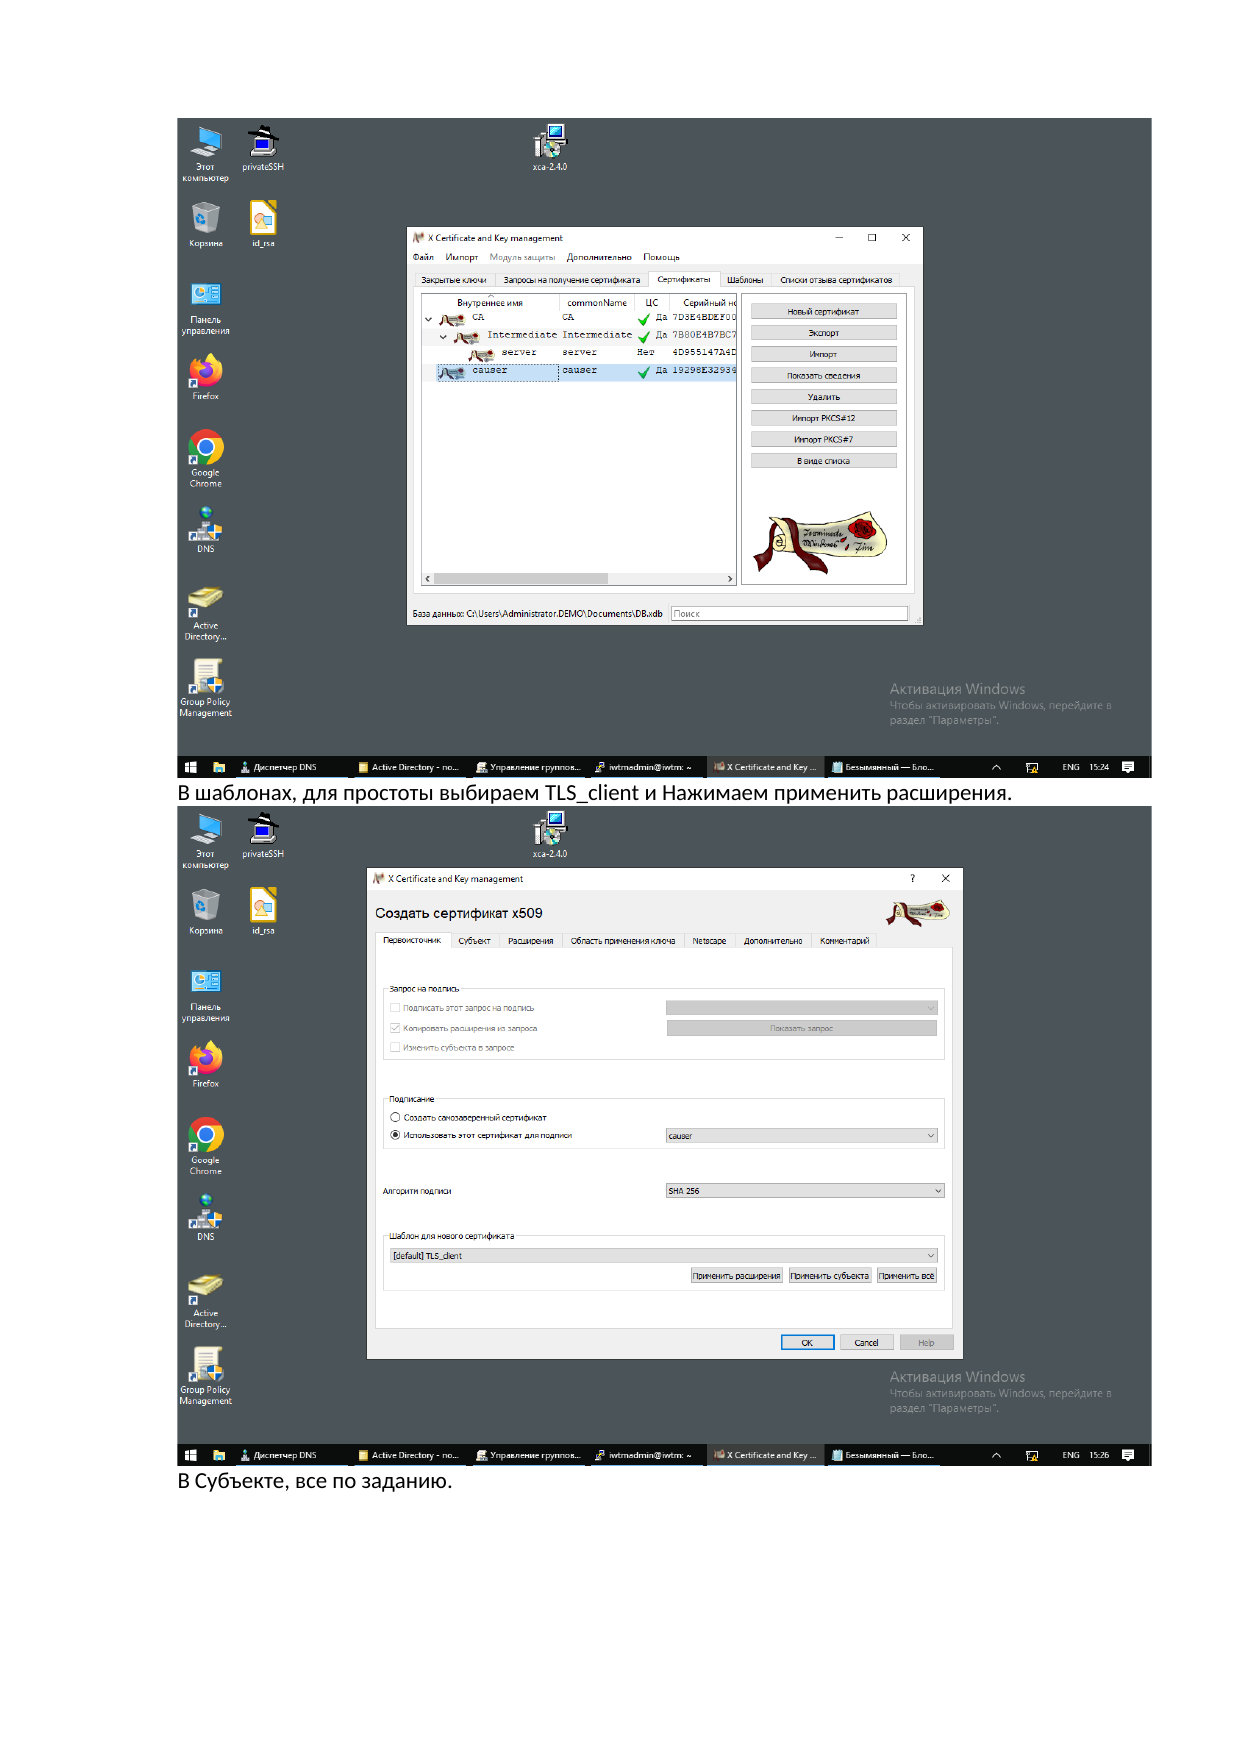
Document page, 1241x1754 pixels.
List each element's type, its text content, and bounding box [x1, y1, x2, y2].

list В Субъекте, все по заданию. [177, 1466, 1152, 1494]
picture [177, 806, 1152, 1466]
list В шаблонах, для простоты выбираем TLS_client и Нажимаем применить расширения. [177, 778, 1152, 806]
picture [177, 118, 1152, 778]
